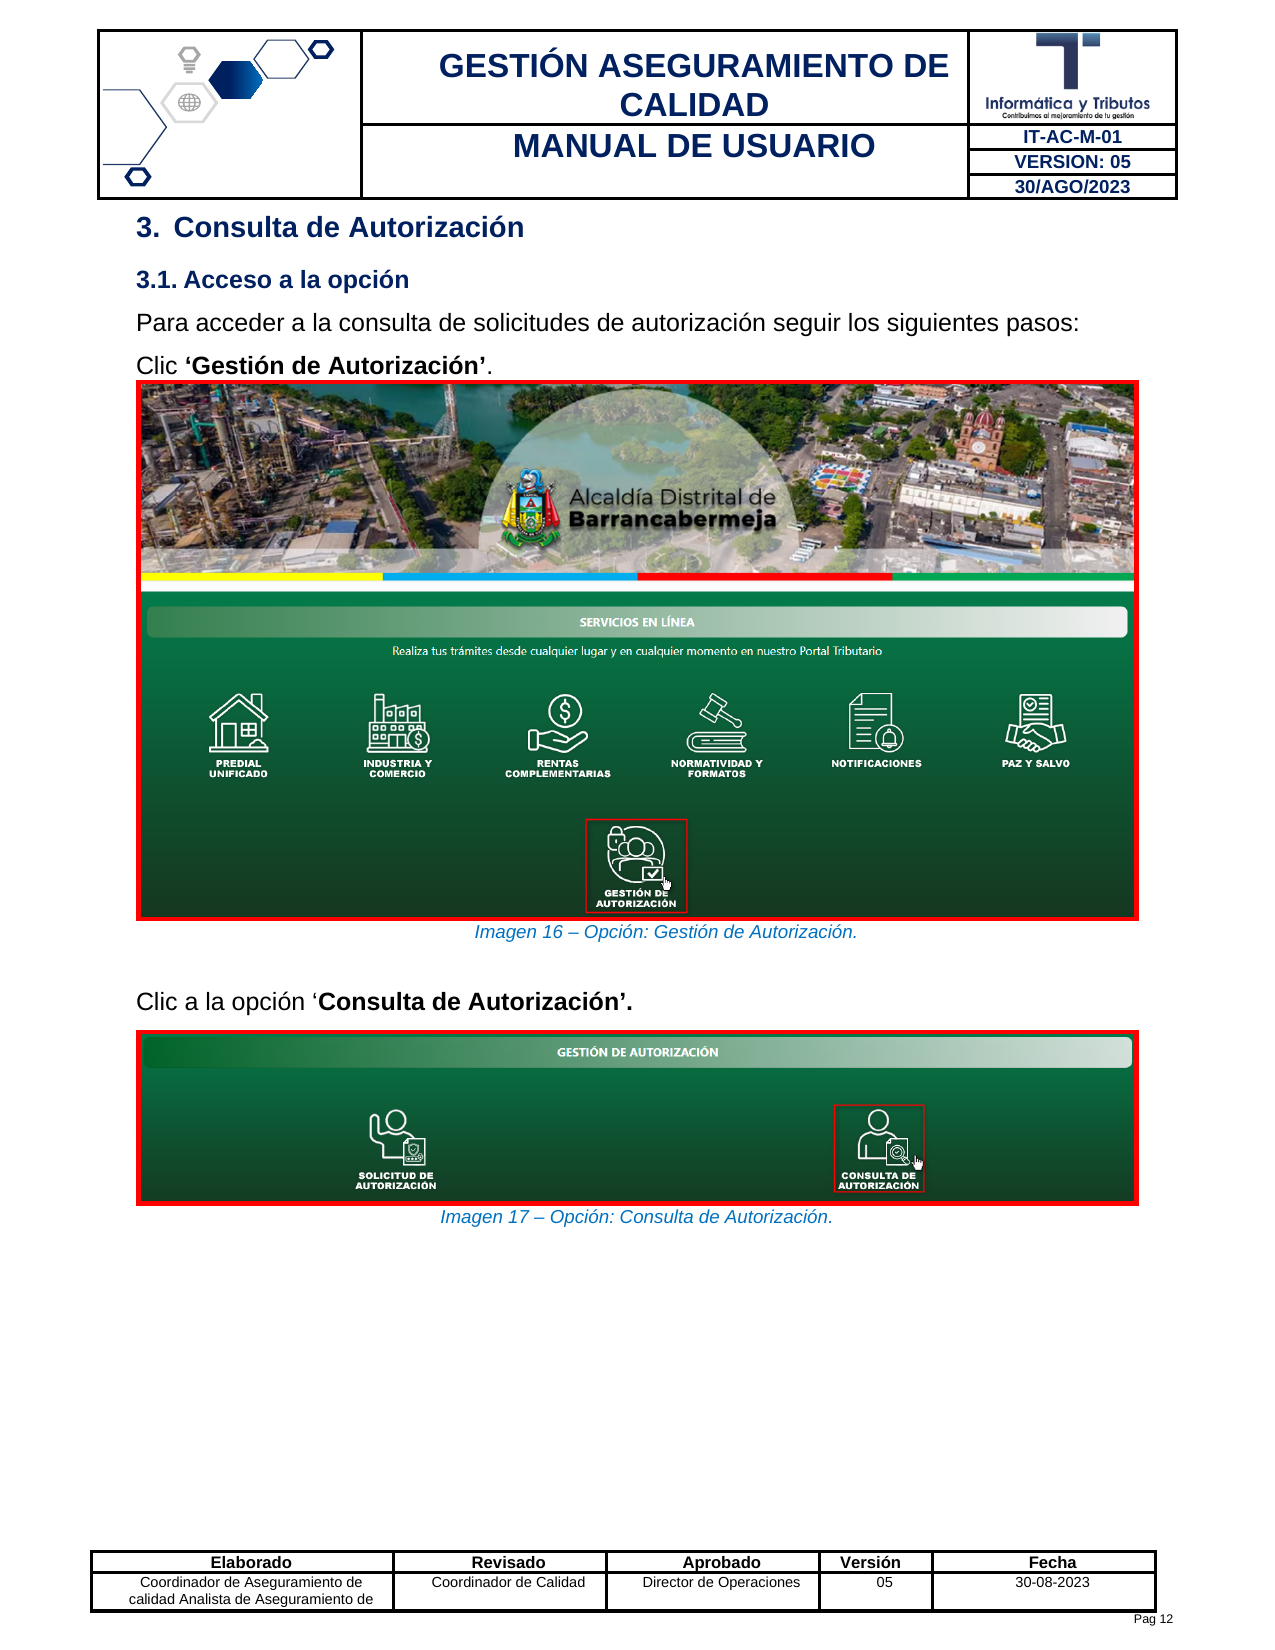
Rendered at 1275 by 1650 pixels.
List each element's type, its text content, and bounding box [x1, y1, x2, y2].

picture [141, 1034, 1134, 1201]
text Imagen 17 – Opción: Consulta de Autorización. [136, 1206, 1139, 1228]
picture [985, 32, 1150, 120]
picture [141, 384, 1134, 917]
subtitle Acceso a la opción [136, 264, 1139, 293]
subtitle Consulta de Autorización [136, 210, 1139, 244]
text Clic ‘Gestión de Autorización’. [136, 351, 1139, 380]
text Imagen 16 – Opción: Gestión de Autorización. [195, 921, 1139, 943]
text Para acceder a la consulta de solicitudes de autorización seguir los siguientes pasos: [136, 308, 1139, 336]
text Clic a la opción ‘Consulta de Autorización’. [136, 986, 1139, 1015]
